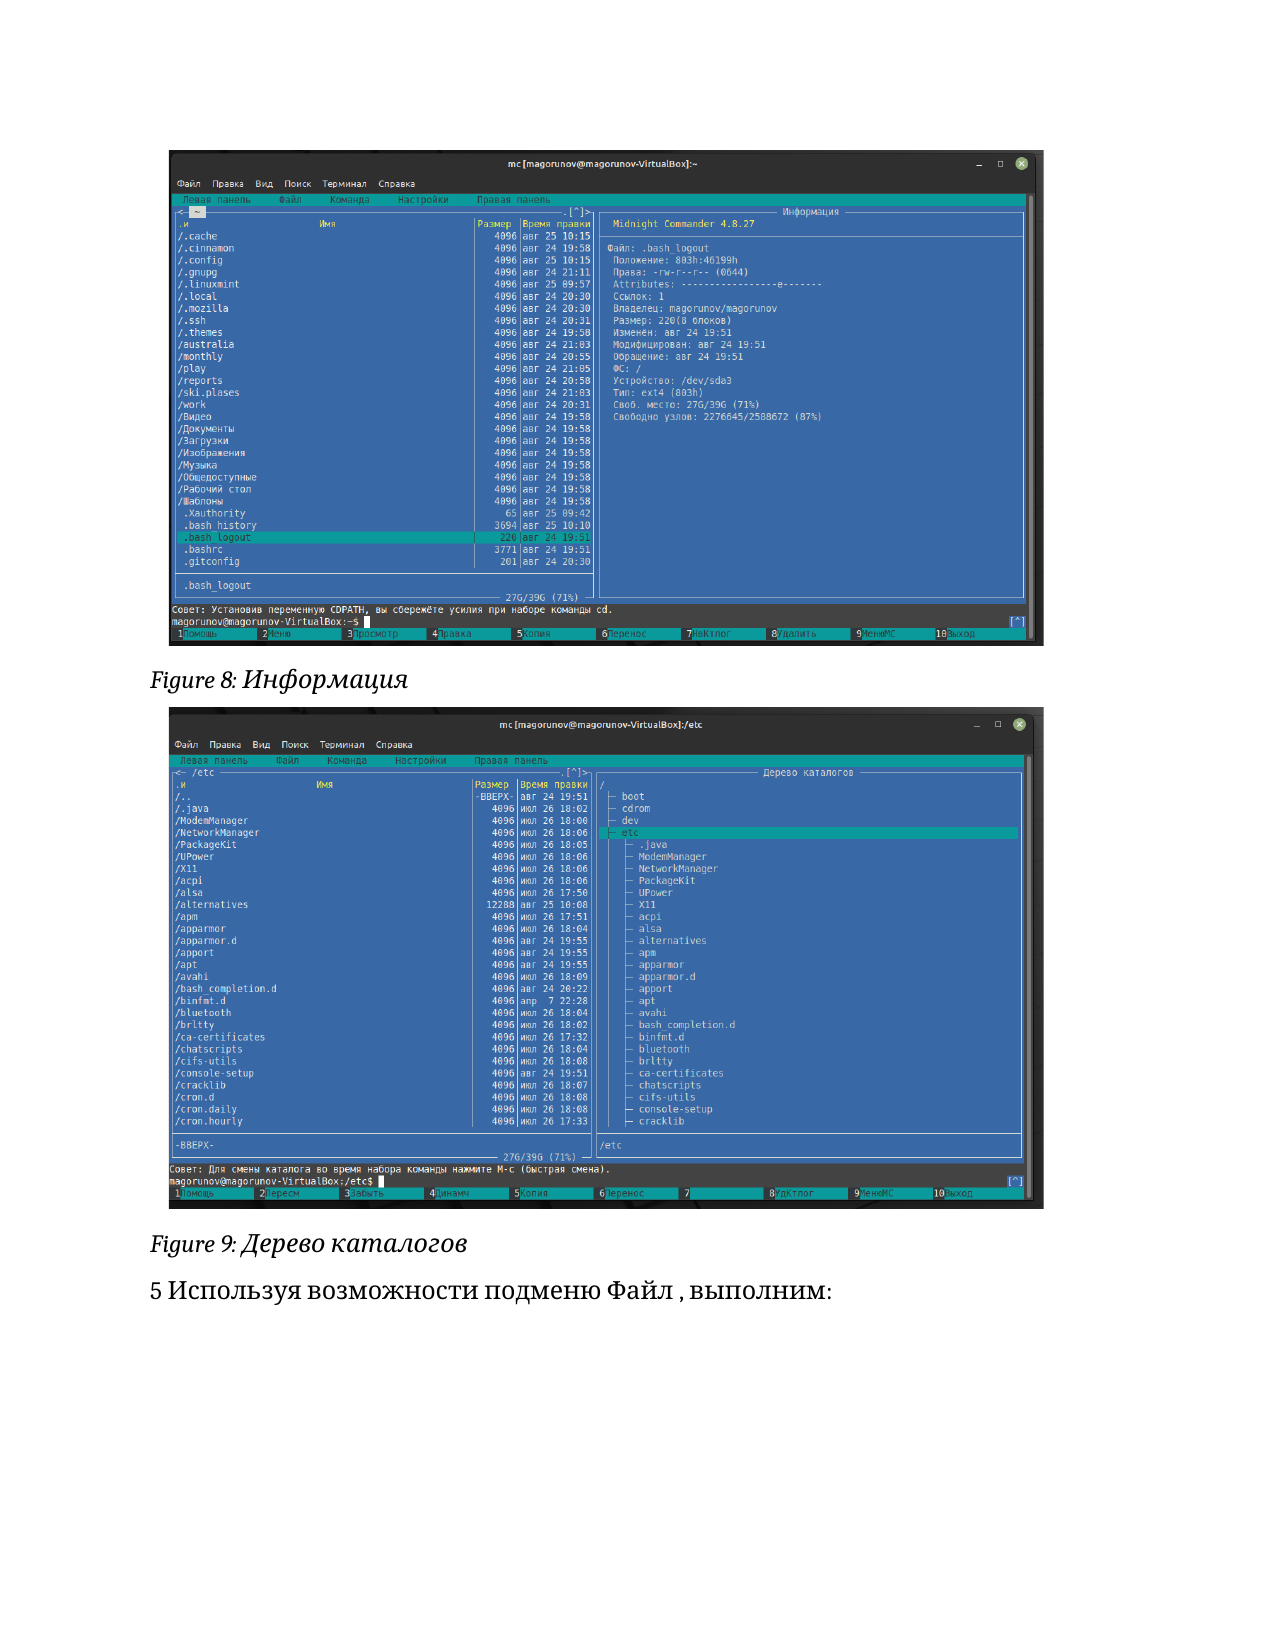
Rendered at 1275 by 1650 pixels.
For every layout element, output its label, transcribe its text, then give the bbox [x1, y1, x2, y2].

text Figure 8: Информация [150, 666, 1125, 695]
picture [168, 707, 1044, 1209]
picture [168, 150, 1044, 646]
text Figure 9: Дерево каталогов [150, 1230, 1125, 1258]
text 5 Используя возможности подменю Файл , выполним: [150, 1277, 1125, 1306]
